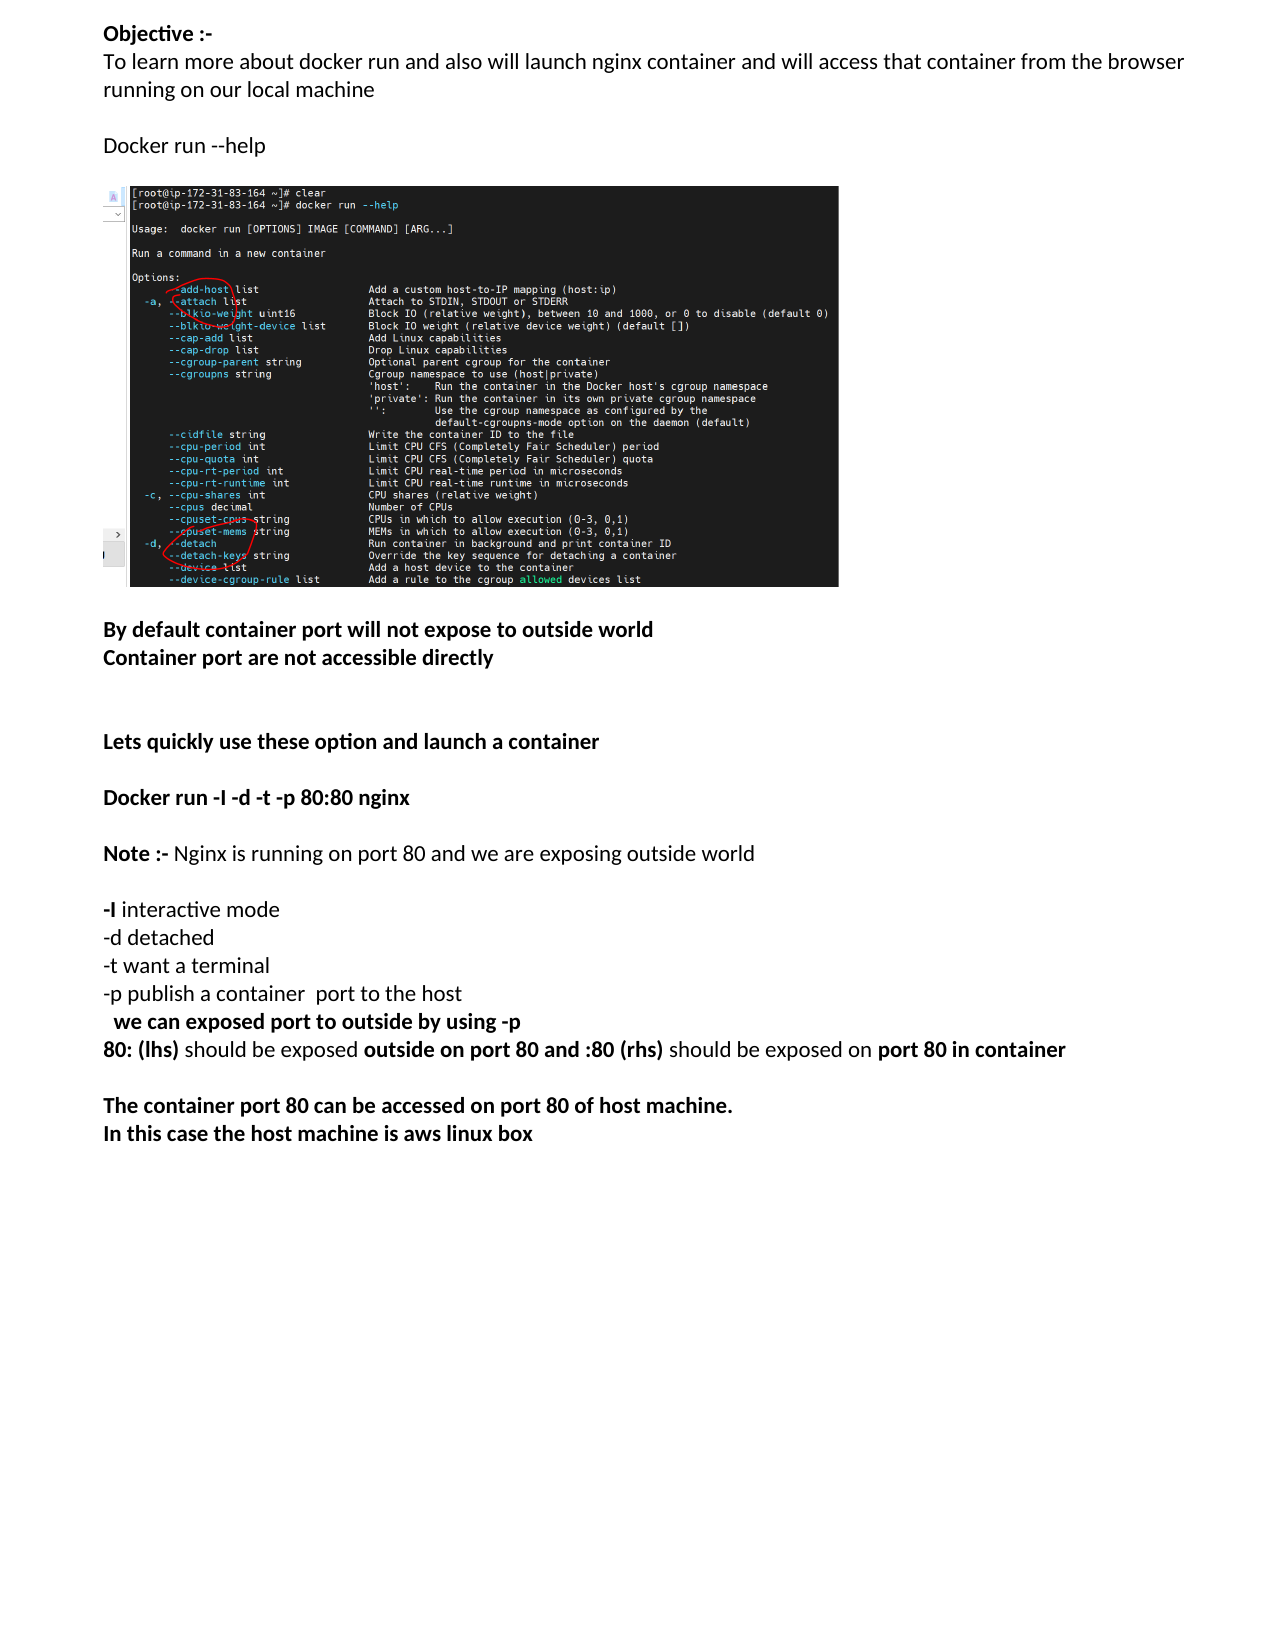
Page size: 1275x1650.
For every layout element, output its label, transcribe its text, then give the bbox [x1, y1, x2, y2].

text Docker run -I -d -t -p 80:80 nginx [103, 783, 1247, 811]
text By default container port will not expose to outside world [103, 615, 1247, 643]
text Lets quickly use these option and launch a container [103, 727, 1247, 755]
text -t want a terminal [103, 951, 1247, 979]
text In this case the host machine is aws linux box [103, 1119, 1247, 1147]
text -p publish a container port to the host [103, 979, 1247, 1007]
text Note :- Nginx is running on port 80 and we are exposing outside world [103, 839, 1247, 867]
text -d detached [103, 923, 1247, 951]
text The container port 80 can be accessed on port 80 of host machine. [103, 1091, 1247, 1119]
text To learn more about docker run and also will launch nginx container and will access that container from the browser running on our local machine [103, 47, 1247, 103]
text Container port are not accessible directly [103, 643, 1247, 671]
text -I interactive mode [103, 895, 1247, 923]
text Objective :- [103, 19, 1247, 47]
text 80: (lhs) should be exposed outside on port 80 and :80 (rhs) should be exposed on port 80 in container [103, 1035, 1247, 1063]
text Docker run --help [103, 131, 1247, 159]
picture [103, 186, 839, 587]
text we can exposed port to outside by using -p [103, 1007, 1247, 1035]
